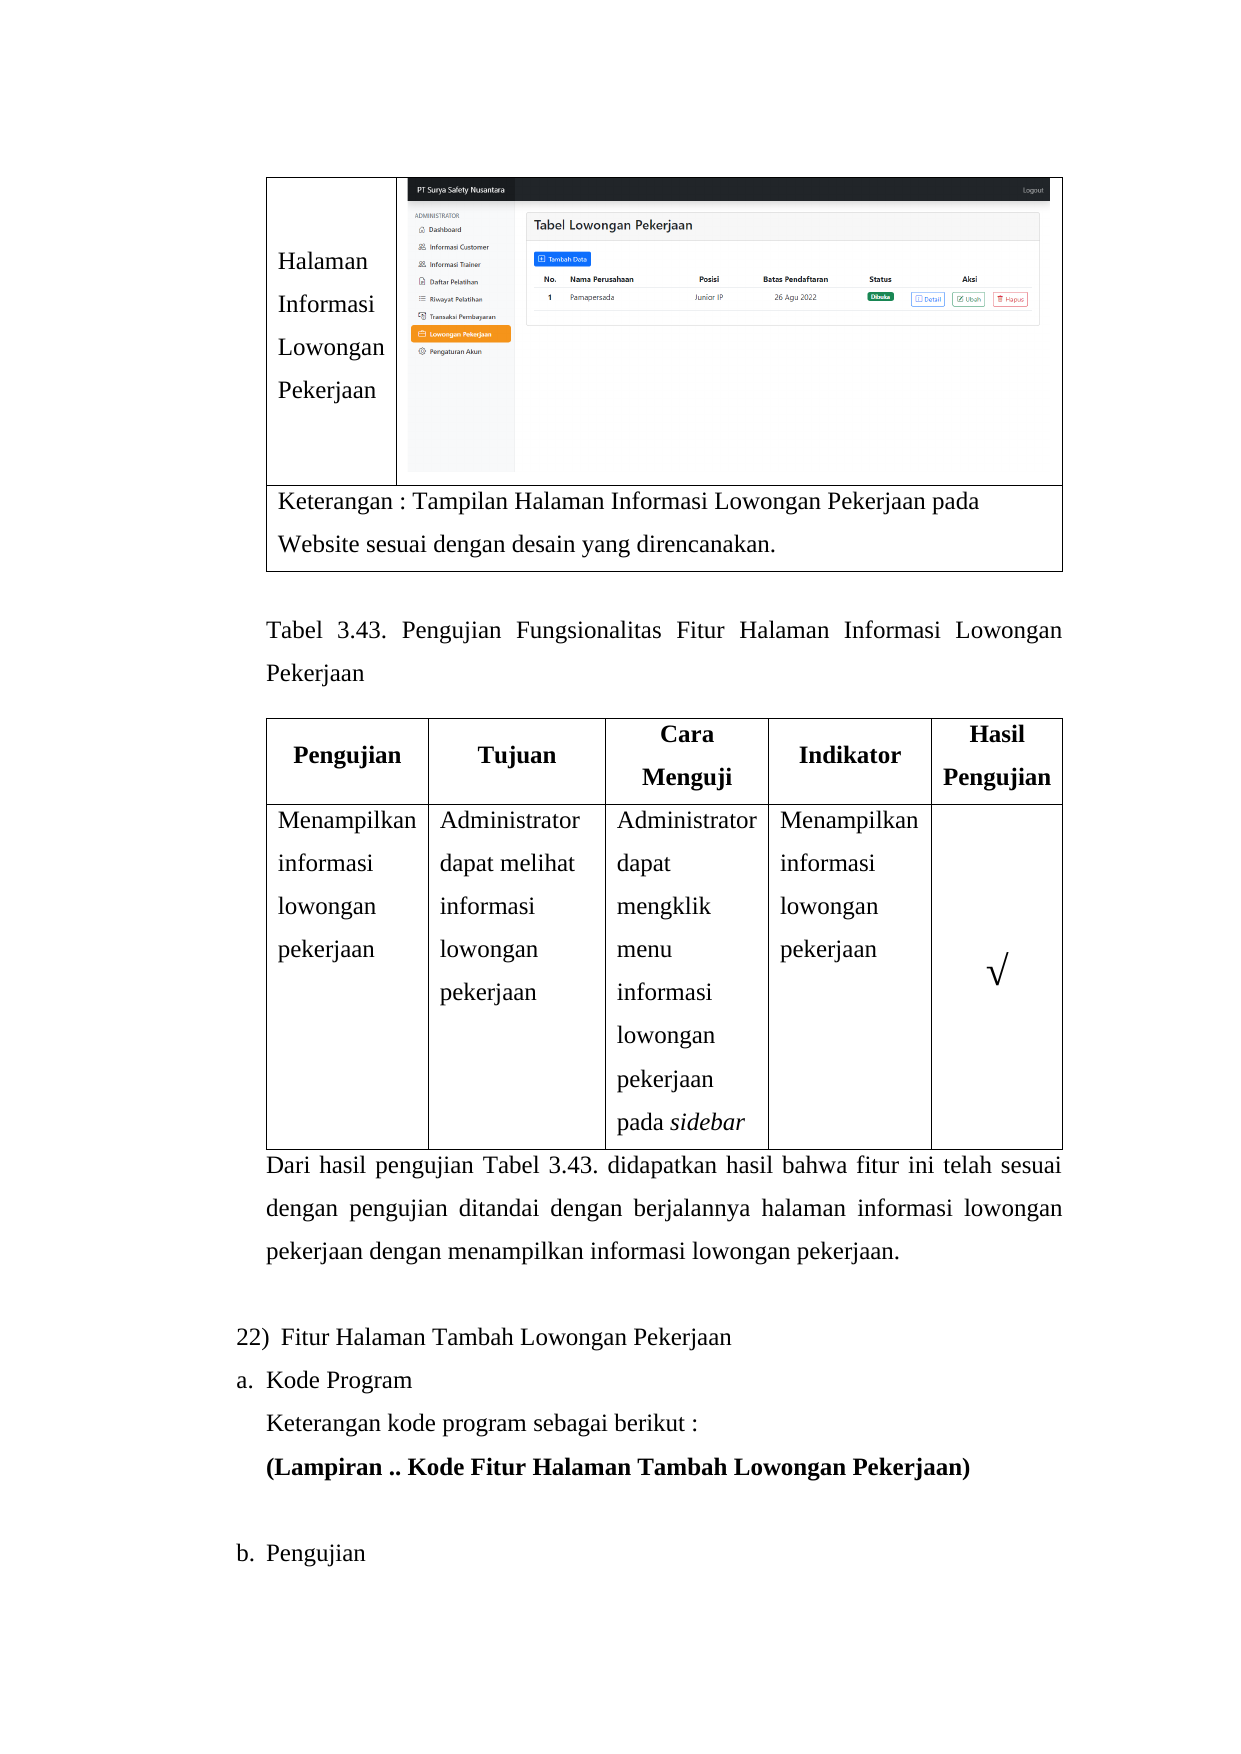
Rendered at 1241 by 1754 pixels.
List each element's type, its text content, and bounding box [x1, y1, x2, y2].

table_header Cara Menguji [606, 719, 768, 804]
table_cell Menampilkan informasi lowongan pekerjaan [769, 805, 931, 1149]
table_header Pengujian [267, 719, 428, 804]
table_header Indikator [769, 719, 931, 804]
table_cell Administrator dapat melihat informasi lowongan pekerjaan [429, 805, 605, 1149]
table_header Hasil Pengujian [932, 719, 1062, 804]
list Tabel 3.43. Pengujian Fungsionalitas Fitur Halaman Informasi Lowongan Pekerjaan [266, 615, 1063, 687]
table_cell Menampilkan informasi lowongan pekerjaan [267, 805, 428, 1149]
list (Lampiran .. Kode Fitur Halaman Tambah Lowongan Pekerjaan) [266, 1452, 1063, 1480]
list Dari hasil pengujian Tabel 3.43. didapatkan hasil bahwa fitur ini telah sesuai dengan pengujian ditandai dengan berjalannya halaman informasi lowongan pekerjaan dengan menampilkan informasi lowongan pekerjaan. [266, 1150, 1063, 1265]
list Keterangan kode program sebagai berikut : [266, 1408, 1063, 1437]
table_cell [397, 178, 1062, 485]
list Fitur Halaman Tambah Lowongan Pekerjaan [236, 1322, 1063, 1351]
table_header Tujuan [429, 719, 605, 804]
picture [407, 178, 1050, 472]
table_cell √ [932, 805, 1062, 1149]
list Kode Program [236, 1365, 1063, 1394]
table_cell Keterangan : Tampilan Halaman Informasi Lowongan Pekerjaan pada Website sesuai dengan desain yang direncanakan. [267, 486, 1062, 571]
list Pengujian [236, 1538, 1063, 1567]
table_cell Administrator dapat mengklik menu informasi lowongan pekerjaan pada sidebar [606, 805, 768, 1149]
table_cell Halaman Informasi Lowongan Pekerjaan [267, 178, 396, 485]
